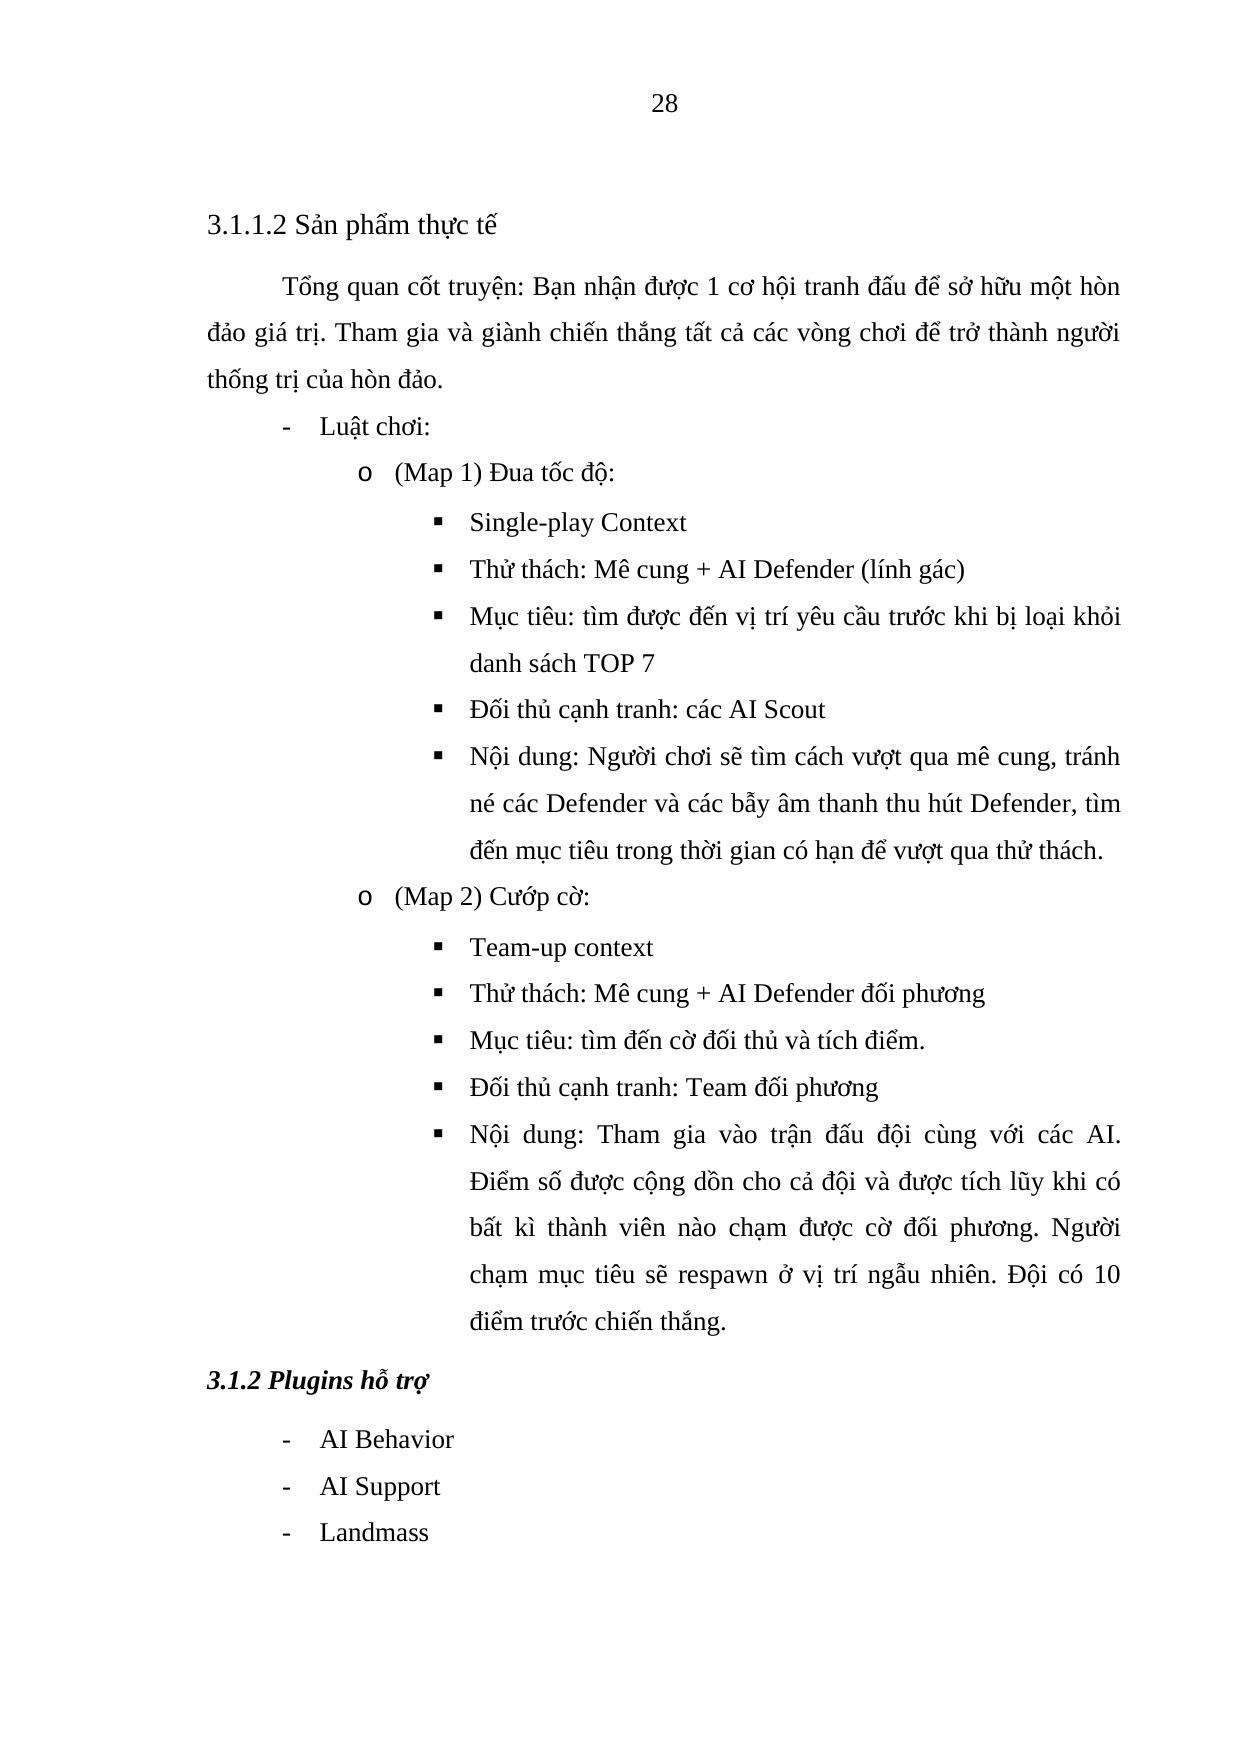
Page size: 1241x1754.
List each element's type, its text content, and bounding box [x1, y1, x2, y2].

list AI Support [282, 1470, 1122, 1501]
list Đối thủ cạnh tranh: các AI Scout [432, 693, 1122, 725]
text Tổng quan cốt truyện: Bạn nhận được 1 cơ hội tranh đấu để sở hữu một hòn đảo giá trị. Tham gia và giành chiến thắng tất cả các vòng chơi để trở thành người thống trị của hòn đảo. [207, 269, 1122, 394]
list Đối thủ cạnh tranh: Team đối phương [432, 1071, 1122, 1102]
list Single-play Context [432, 506, 1122, 538]
subtitle Sản phẩm thực tế [207, 207, 1122, 240]
list Landmass [282, 1517, 1122, 1548]
subtitle Plugins hỗ trợ [207, 1364, 1122, 1395]
list Team-up context [432, 931, 1122, 962]
list AI Behavior [282, 1423, 1122, 1454]
list Mục tiêu: tìm được đến vị trí yêu cầu trước khi bị loại khỏi danh sách TOP 7 [432, 600, 1122, 678]
list Thử thách: Mê cung + AI Defender đối phương [432, 977, 1122, 1009]
list Nội dung: Tham gia vào trận đấu đội cùng với các AI. Điểm số được cộng dồn cho cả đội và được tích lũy khi có bất kì thành viên nào chạm được cờ đối phương. Người chạm mục tiêu sẽ respawn ở vị trí ngẫu nhiên. Đội có 10 điểm trước chiến thắng. [432, 1118, 1122, 1336]
list Nội dung: Người chơi sẽ tìm cách vượt qua mê cung, tránh né các Defender và các bẫy âm thanh thu hút Defender, tìm đến mục tiêu trong thời gian có hạn để vượt qua thử thách. [432, 740, 1122, 865]
list Mục tiêu: tìm đến cờ đối thủ và tích điểm. [432, 1024, 1122, 1056]
list Thử thách: Mê cung + AI Defender (lính gác) [432, 553, 1122, 584]
list (Map 2) Cướp cờ: [357, 881, 1122, 914]
list Luật chơi: [282, 409, 1122, 441]
list (Map 1) Đua tốc độ: [357, 456, 1122, 490]
